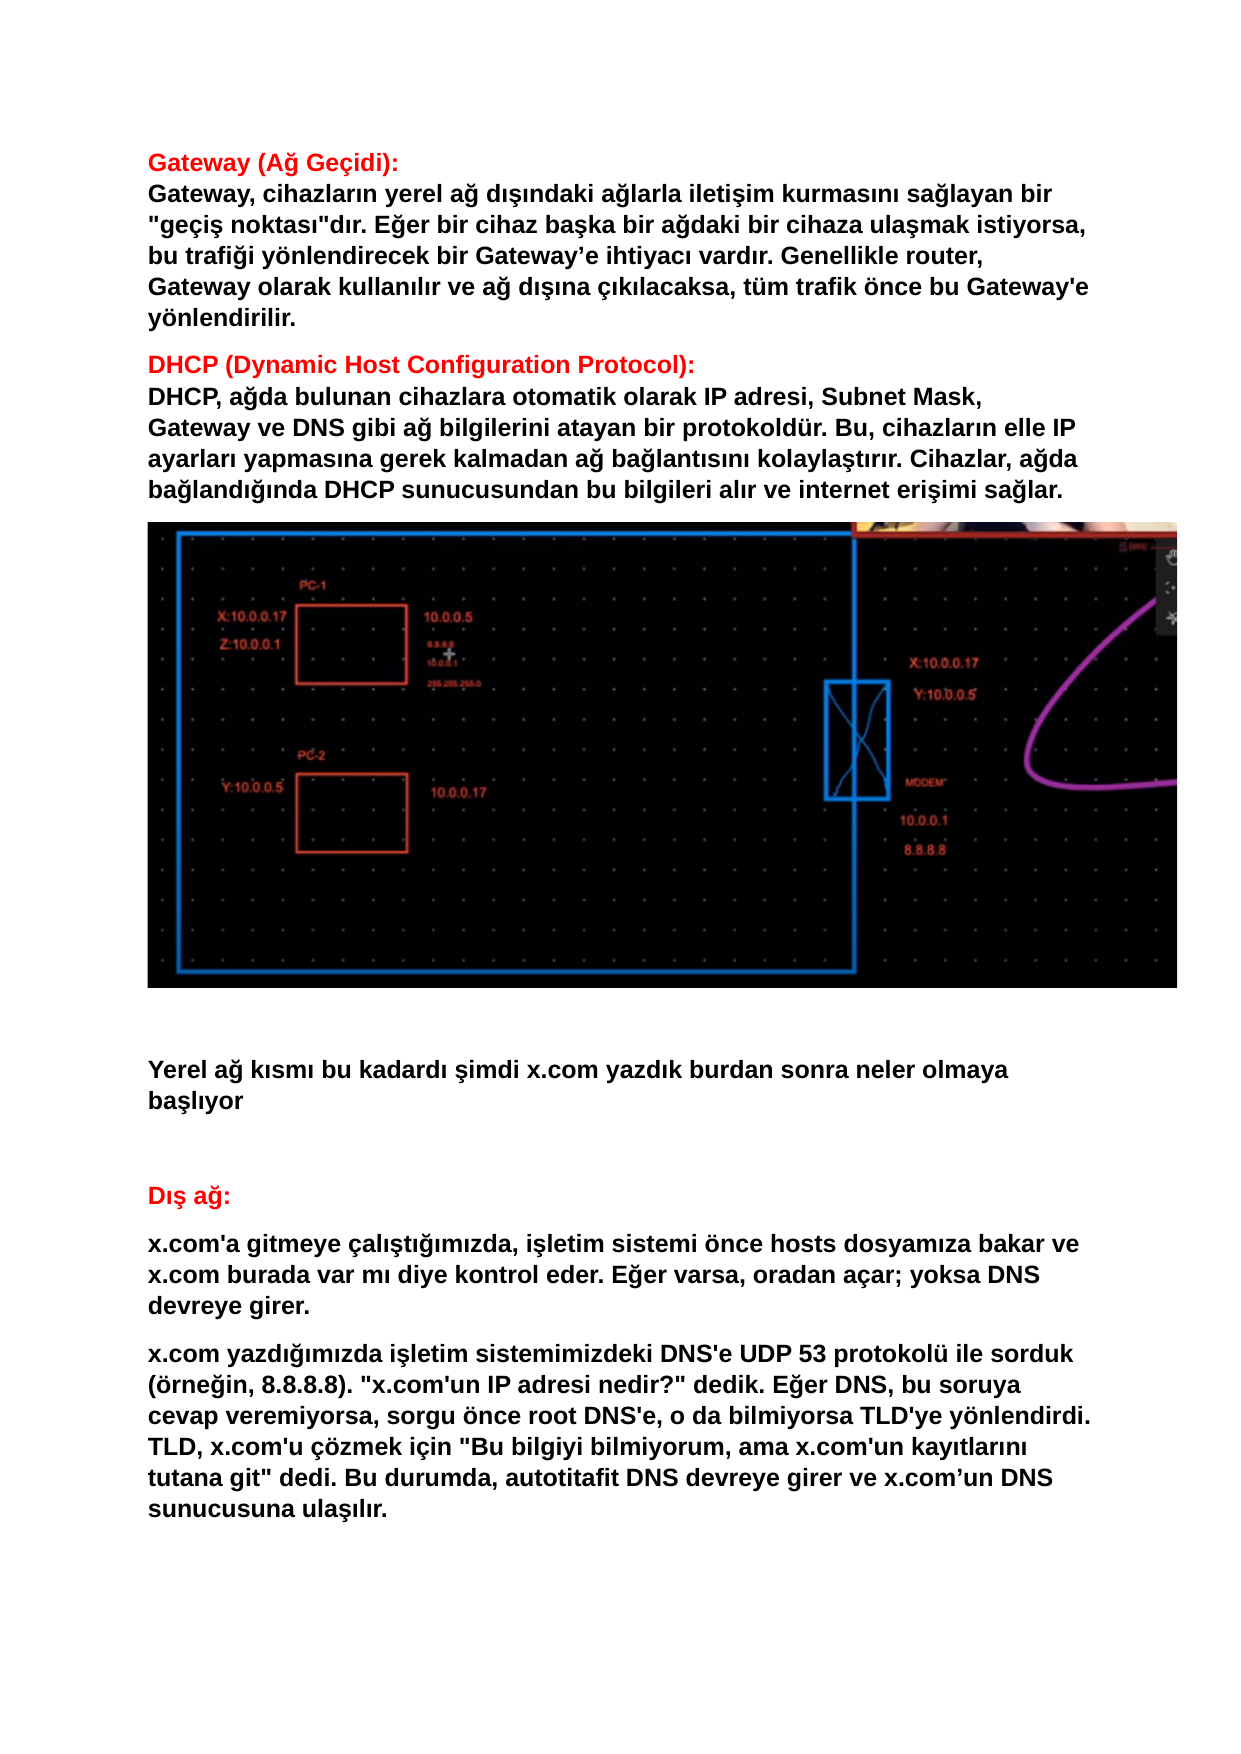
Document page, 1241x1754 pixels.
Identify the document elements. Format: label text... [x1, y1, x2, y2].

text Dış ağ: [148, 1181, 1093, 1210]
text x.com yazdığımızda işletim sistemimizdeki DNS'e UDP 53 protokolü ile sorduk (örneğin, 8.8.8.8). "x.com'un IP adresi nedir?" dedik. Eğer DNS, bu soruya cevap veremiyorsa, sorgu önce root DNS'e, o da bilmiyorsa TLD'ye yönlendirdi. TLD, x.com'u çözmek için "Bu bilgiyi bilmiyorum, ama x.com'un kayıtlarını tutana git" dedi. Bu durumda, autotitafit DNS devreye girer ve x.com’un DNS sunucusuna ulaşılır. [148, 1338, 1093, 1522]
picture [147, 522, 1178, 988]
text DHCP (Dynamic Host Configuration Protocol): DHCP, ağda bulunan cihazlara otomatik olarak IP adresi, Subnet Mask, Gateway ve DNS gibi ağ bilgilerini atayan bir protokoldür. Bu, cihazların elle IP ayarları yapmasına gerek kalmadan ağ bağlantısını kolaylaştırır. Cihazlar, ağda bağlandığında DHCP sunucusundan bu bilgileri alır ve internet erişimi sağlar. [148, 351, 1093, 503]
text Gateway (Ağ Geçidi): Gateway, cihazların yerel ağ dışındaki ağlarla iletişim kurmasını sağlayan bir "geçiş noktası"dır. Eğer bir cihaz başka bir ağdaki bir cihaza ulaşmak istiyorsa, bu trafiği yönlendirecek bir Gateway’e ihtiyacı vardır. Genellikle router, Gateway olarak kullanılır ve ağ dışına çıkılacaksa, tüm trafik önce bu Gateway'e yönlendirilir. [148, 148, 1093, 332]
text x.com'a gitmeye çalıştığımızda, işletim sistemi önce hosts dosyamıza bakar ve x.com burada var mı diye kontrol eder. Eğer varsa, oradan açar; yoksa DNS devreye girer. [148, 1229, 1093, 1319]
text Yerel ağ kısmı bu kadardı şimdi x.com yazdık burdan sonra neler olmaya başlıyor [148, 1054, 1093, 1114]
